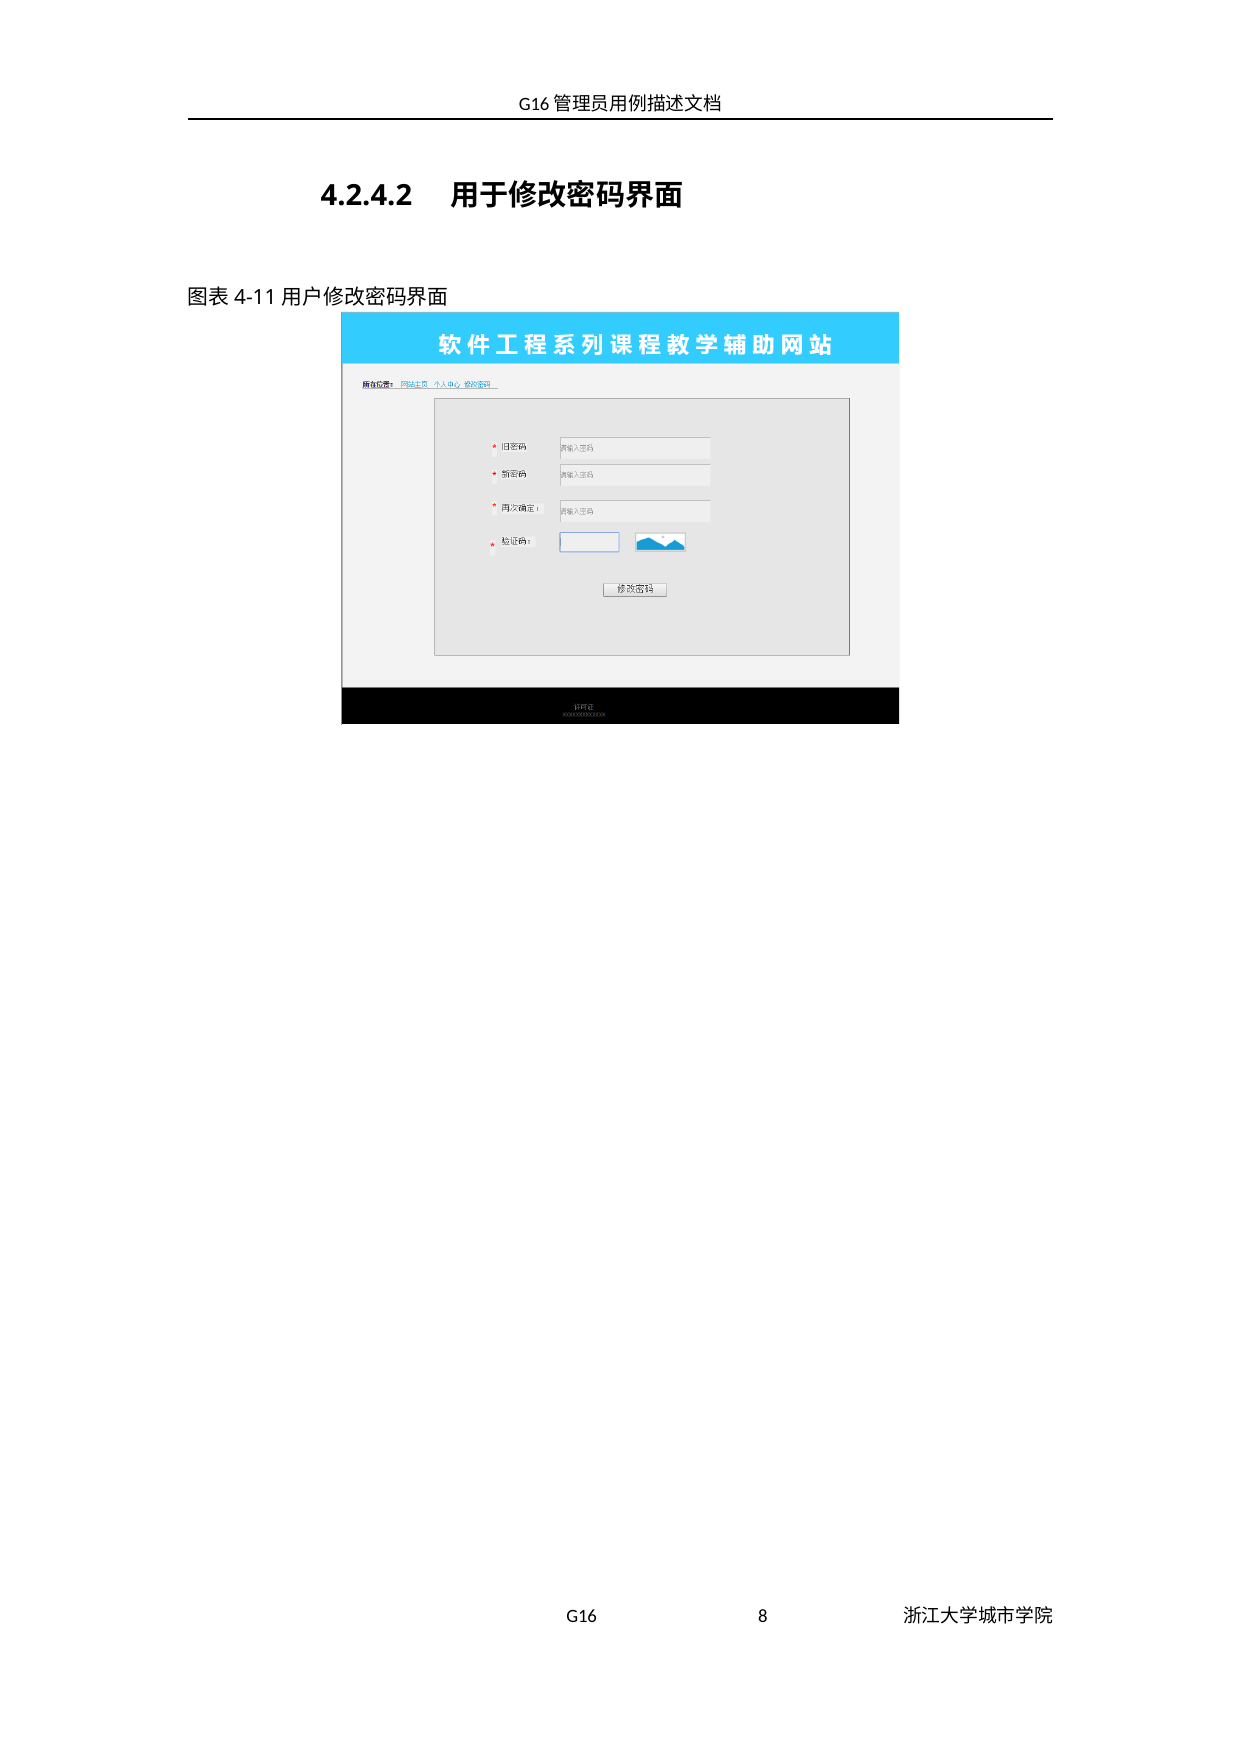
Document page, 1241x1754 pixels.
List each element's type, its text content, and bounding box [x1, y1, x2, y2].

subtitle 用于修改密码界面 [320, 160, 1053, 225]
picture [341, 311, 900, 725]
